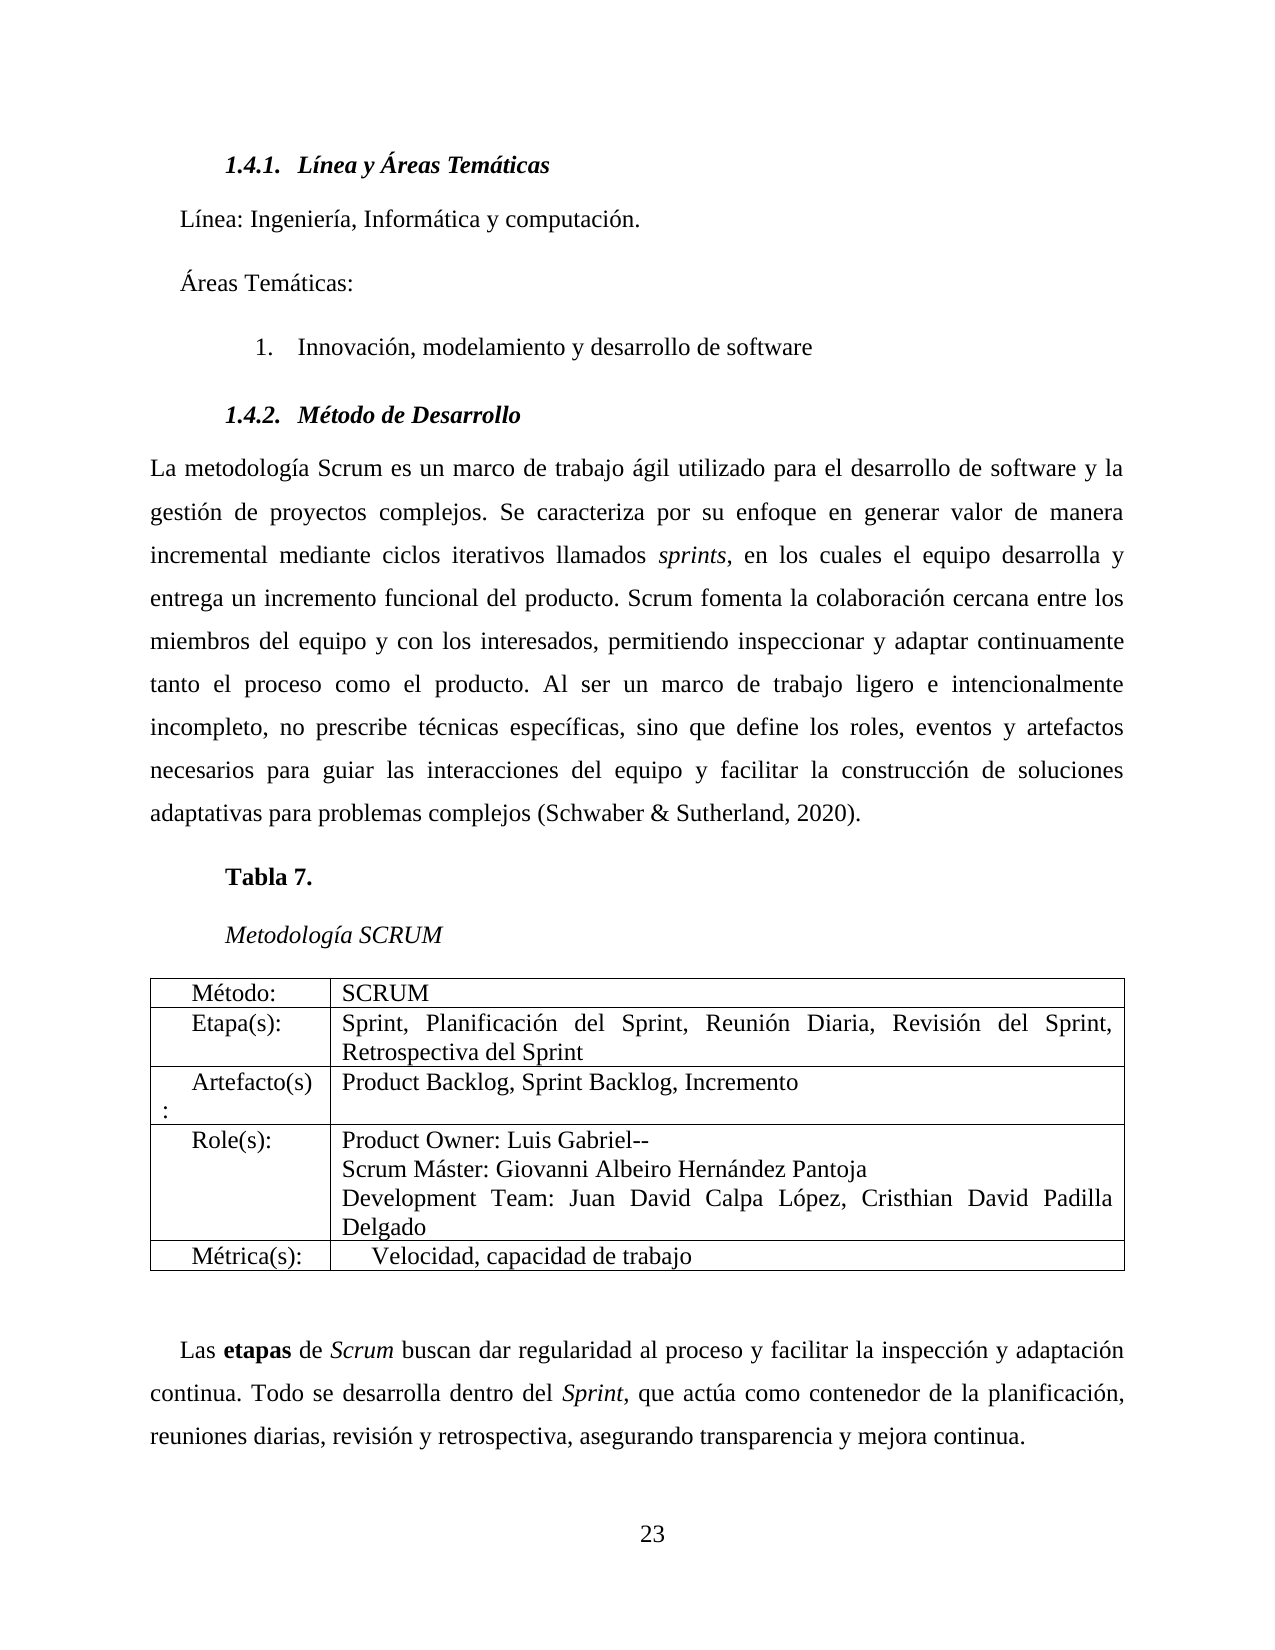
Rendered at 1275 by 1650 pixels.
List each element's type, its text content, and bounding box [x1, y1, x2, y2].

subtitle Método de Desarrollo [225, 400, 1125, 428]
text Metodología SCRUM [225, 862, 1125, 949]
table_header SCRUM [331, 979, 1124, 1007]
table_cell Product Owner: Luis Gabriel-- Scrum Máster: Giovanni Albeiro Hernández Pantoja Development Team: Juan David Calpa López, Cristhian David Padilla Delgado [331, 1125, 1124, 1240]
list Innovación, modelamiento y desarrollo de software [225, 332, 1125, 360]
text La metodología Scrum es un marco de trabajo ágil utilizado para el desarrollo de software y la gestión de proyectos complejos. Se caracteriza por su enfoque en generar valor de manera incremental mediante ciclos iterativos llamados sprints, en los cuales el equipo desarrolla y entrega un incremento funcional del producto. Scrum fomenta la colaboración cercana entre los miembros del equipo y con los interesados, permitiendo inspeccionar y adaptar continuamente tanto el proceso como el producto. Al ser un marco de trabajo ligero e intencionalmente incompleto, no prescribe técnicas específicas, sino que define los roles, eventos y artefactos necesarios para guiar las interacciones del equipo y facilitar la construcción de soluciones adaptativas para problemas complejos (Schwaber & Sutherland, 2020). [150, 453, 1125, 827]
table_cell Velocidad, capacidad de trabajo [331, 1241, 1124, 1270]
text Áreas Temáticas: [150, 268, 1125, 296]
text Las etapas de Scrum buscan dar regularidad al proceso y facilitar la inspección y adaptación continua. Todo se desarrolla dentro del Sprint, que actúa como contenedor de la planificación, reuniones diarias, revisión y retrospectiva, asegurando transparencia y mejora continua. [150, 1335, 1125, 1450]
table_cell Etapa(s): [151, 1008, 330, 1066]
table_header Método: [151, 979, 330, 1007]
table_cell Role(s): [151, 1125, 330, 1240]
subtitle Línea y Áreas Temáticas [225, 150, 1125, 179]
table_cell Artefacto(s): [151, 1067, 330, 1124]
text Línea: Ingeniería, Informática y computación. [150, 204, 1125, 232]
table_cell Sprint, Planificación del Sprint, Reunión Diaria, Revisión del Sprint, Retrospectiva del Sprint [331, 1008, 1124, 1066]
table_cell Métrica(s): [151, 1241, 330, 1270]
table_cell Product Backlog, Sprint Backlog, Incremento [331, 1067, 1124, 1124]
